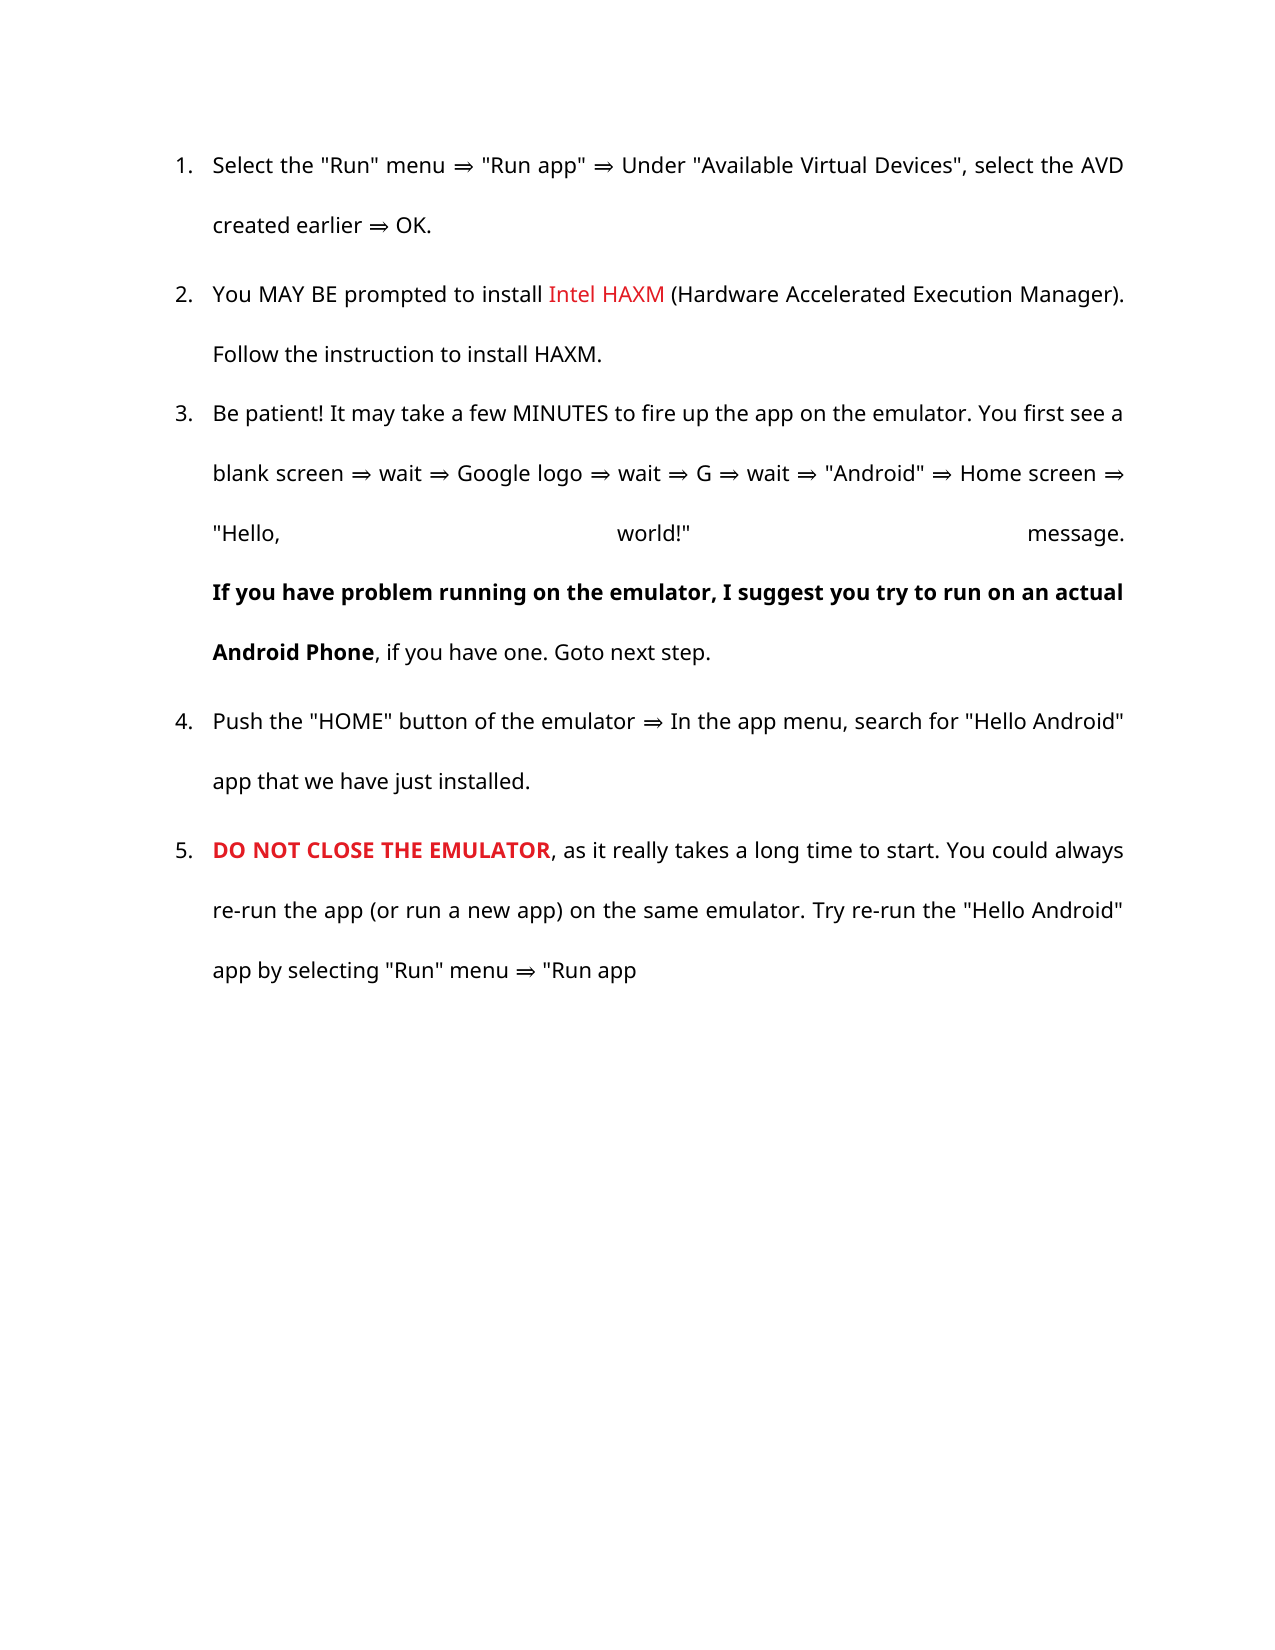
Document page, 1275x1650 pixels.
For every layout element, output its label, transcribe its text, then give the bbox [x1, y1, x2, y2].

list You MAY BE prompted to install Intel HAXM (Hardware Accelerated Execution Manager). Follow the instruction to install HAXM. [175, 279, 1125, 368]
list Be patient! It may take a few MINUTES to fire up the app on the emulator. You first see a blank screen ⇒ wait ⇒ Google logo ⇒ wait ⇒ G ⇒ wait ⇒ "Android" ⇒ Home screen ⇒ "Hello, world!" message. If you have problem running on the emulator, I suggest you try to run on an actual Android Phone, if you have one. Goto next step. [175, 398, 1125, 666]
list Select the "Run" menu ⇒ "Run app" ⇒ Under "Available Virtual Devices", select the AVD created earlier ⇒ OK. [175, 150, 1125, 239]
list Push the "HOME" button of the emulator ⇒ In the app menu, search for "Hello Android" app that we have just installed. [175, 706, 1125, 796]
list DO NOT CLOSE THE EMULATOR, as it really takes a long time to start. You could always re-run the app (or run a new app) on the same emulator. Try re-run the "Hello Android" app by selecting "Run" menu ⇒ "Run app [175, 835, 1125, 984]
